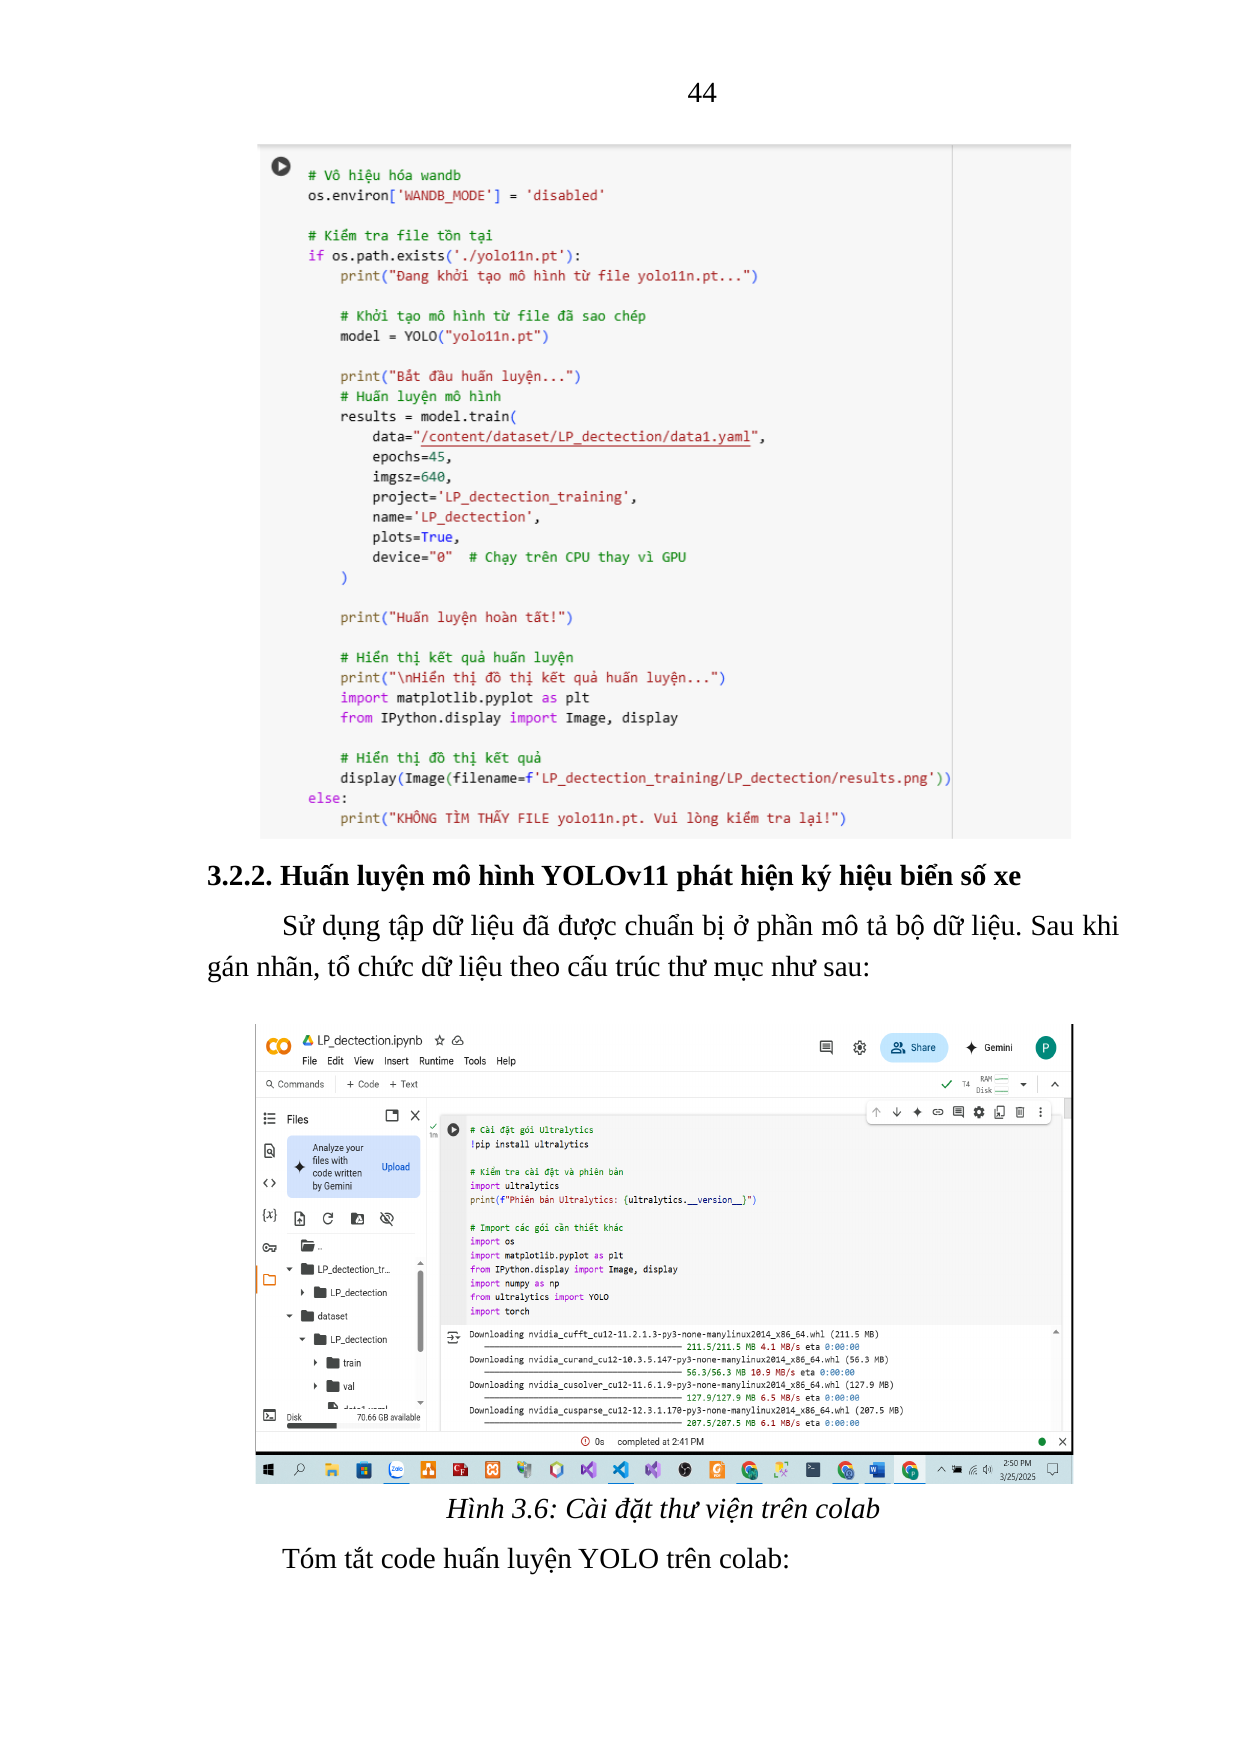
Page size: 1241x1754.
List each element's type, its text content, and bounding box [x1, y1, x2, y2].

picture [255, 1024, 1074, 1484]
subtitle 3.2.2. Huấn luyện mô hình YOLOv11 phát hiện ký hiệu biển số xe [207, 850, 1122, 891]
picture [257, 142, 1072, 842]
text Sử dụng tập dữ liệu đã được chuẩn bị ở phần mô tả bộ dữ liệu. Sau khi gán nhãn, tổ chức dữ liệu theo cấu trúc thư mục như sau: [207, 900, 1122, 983]
text Hình 3.6: Cài đặt thư viện trên colab [207, 1491, 1122, 1525]
text Tóm tắt code huấn luyện YOLO trên colab: [207, 1533, 1122, 1575]
